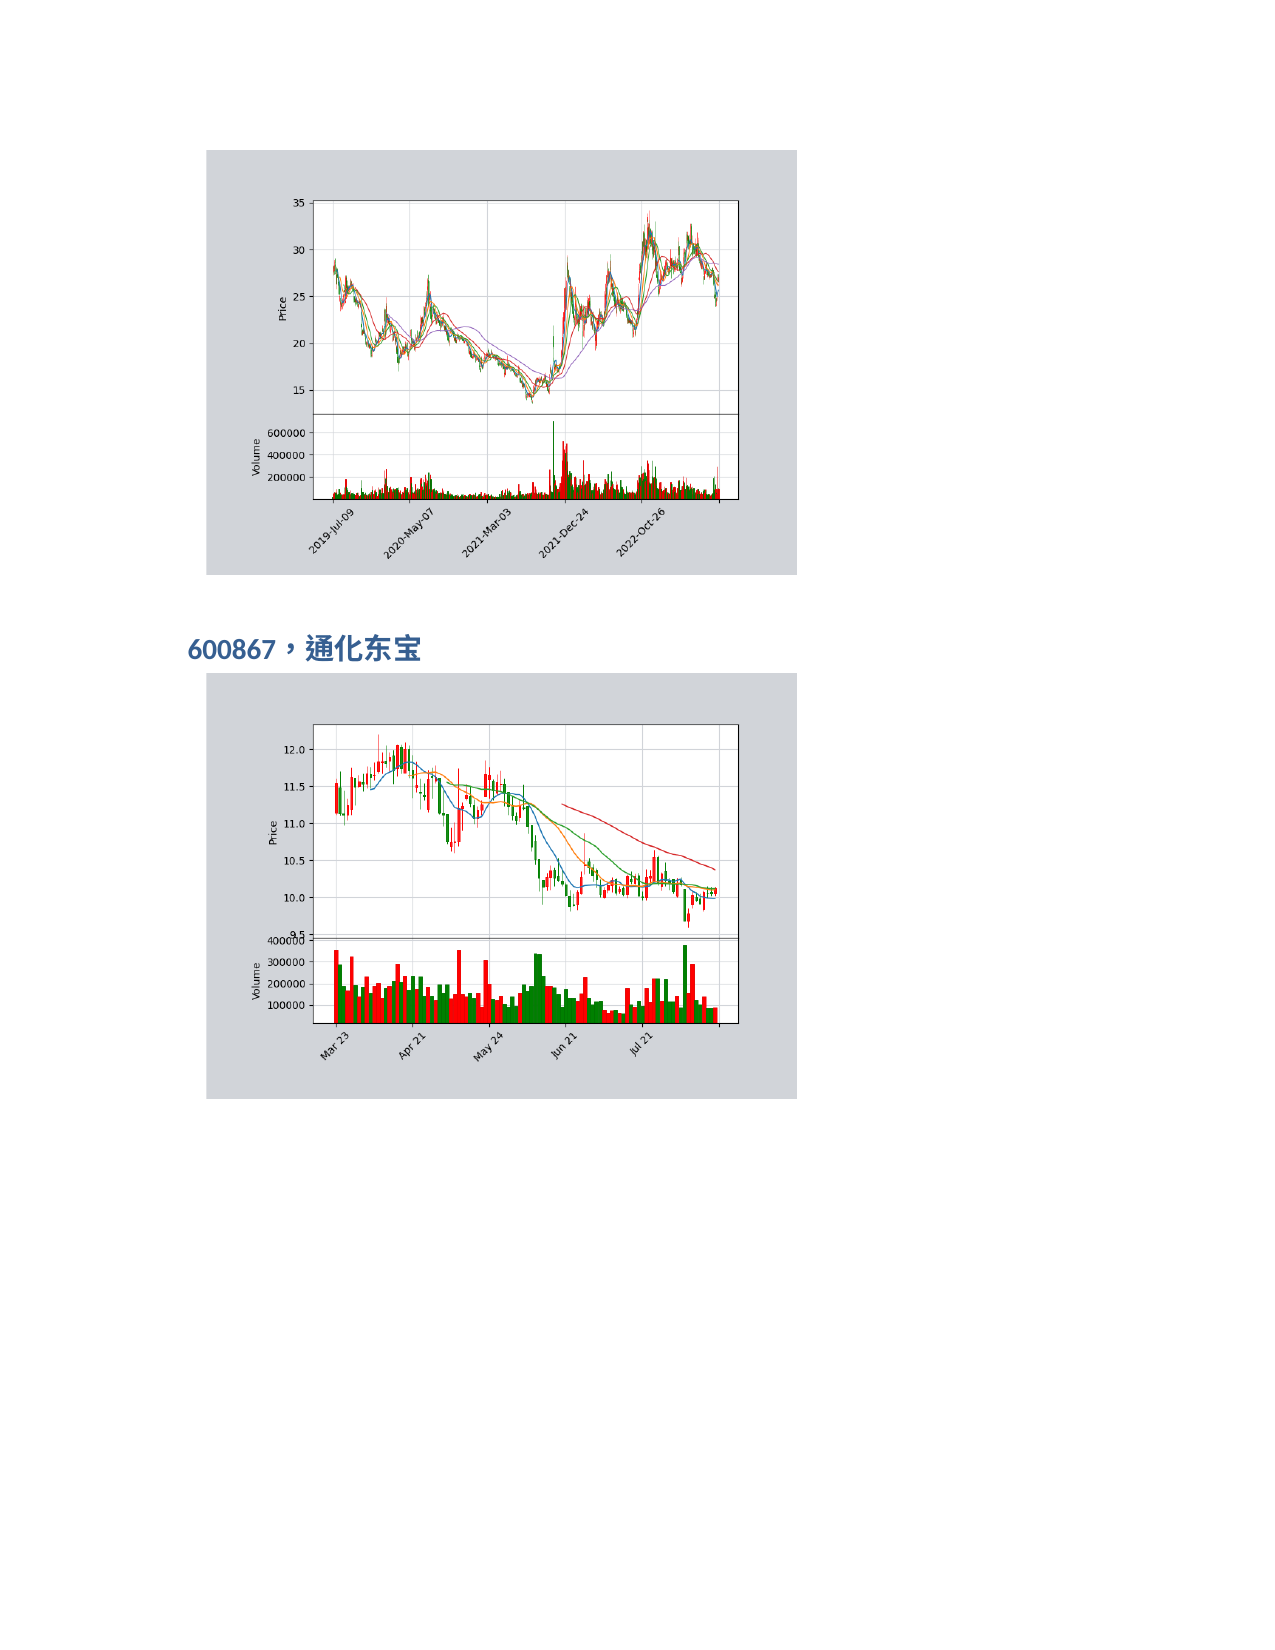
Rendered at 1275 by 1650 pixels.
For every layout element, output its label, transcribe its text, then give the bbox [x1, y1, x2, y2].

picture [206, 673, 797, 1099]
picture [206, 150, 797, 575]
subtitle 600867，通化东宝 [187, 628, 1087, 668]
